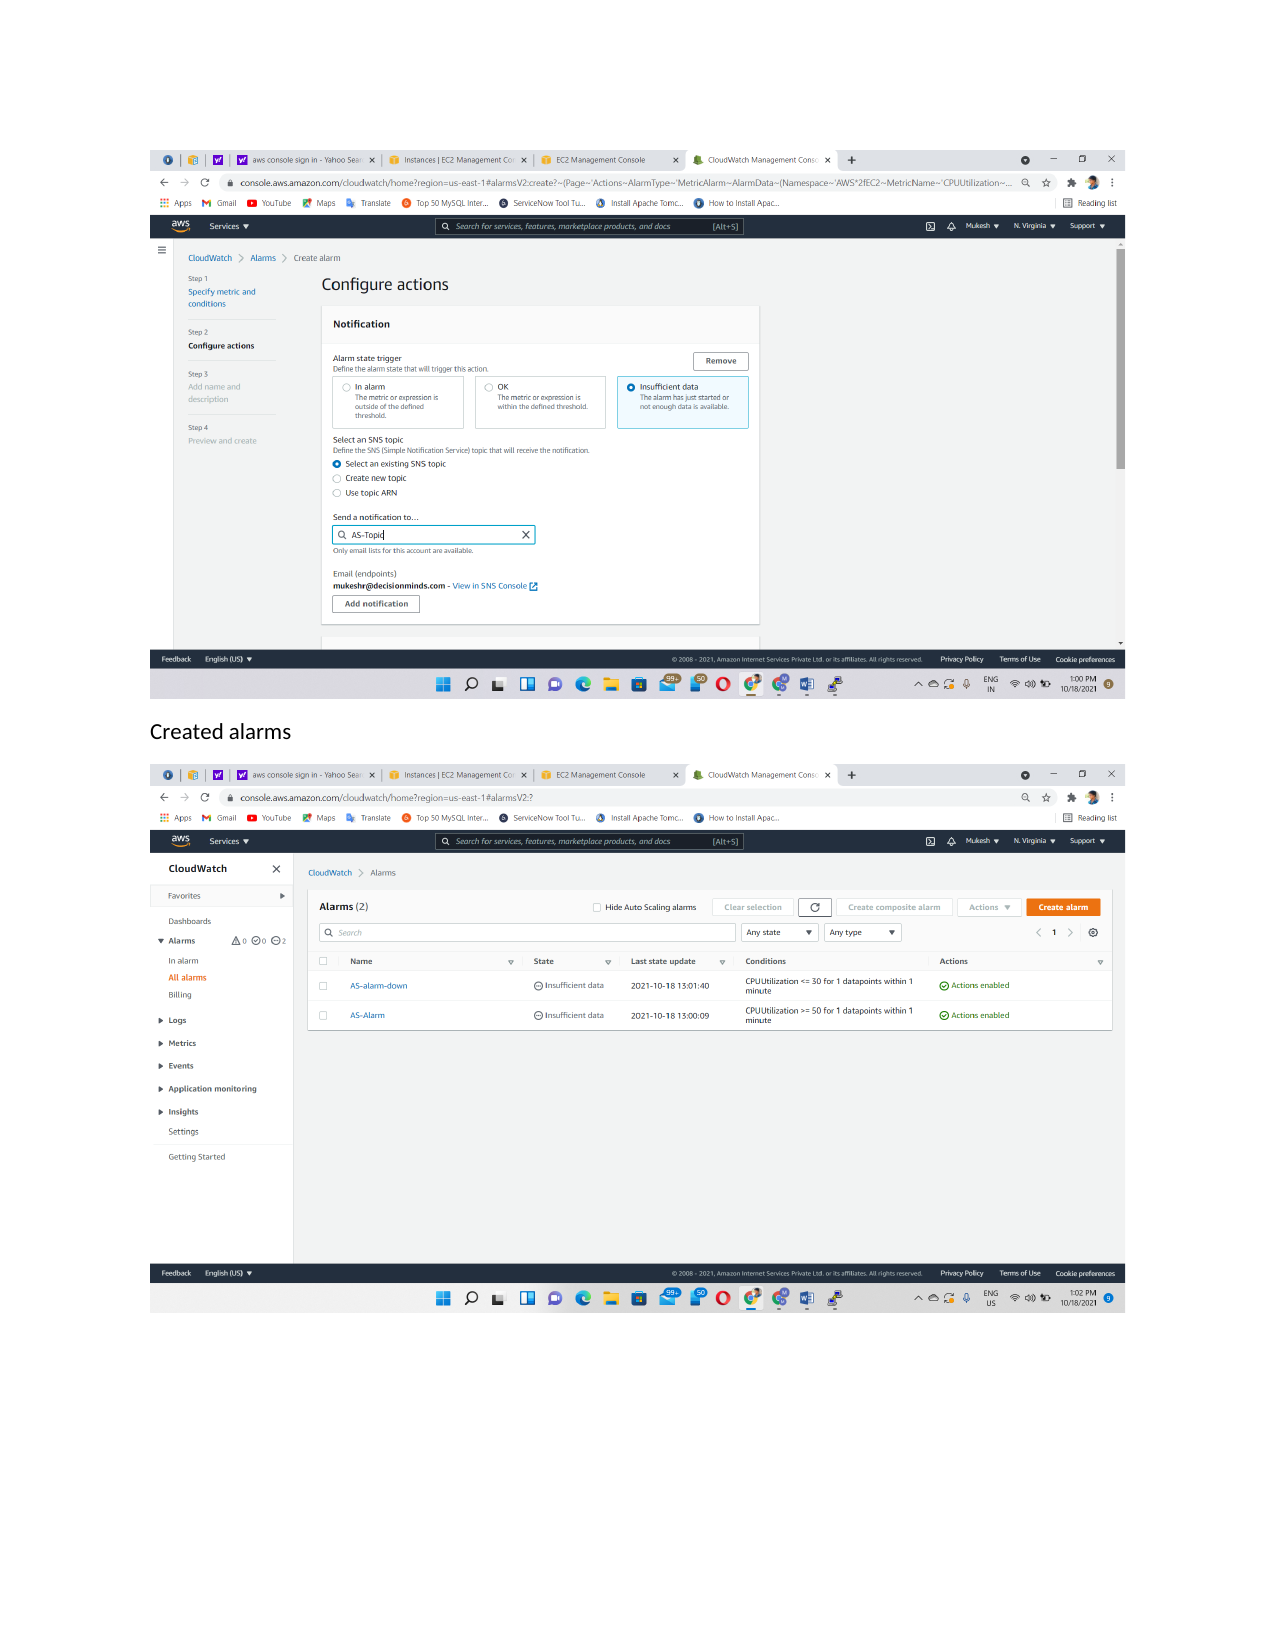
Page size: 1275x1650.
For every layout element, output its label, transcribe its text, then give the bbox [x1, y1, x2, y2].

picture [150, 764, 1125, 1313]
text Created alarms [150, 717, 1125, 745]
picture [150, 150, 1125, 699]
